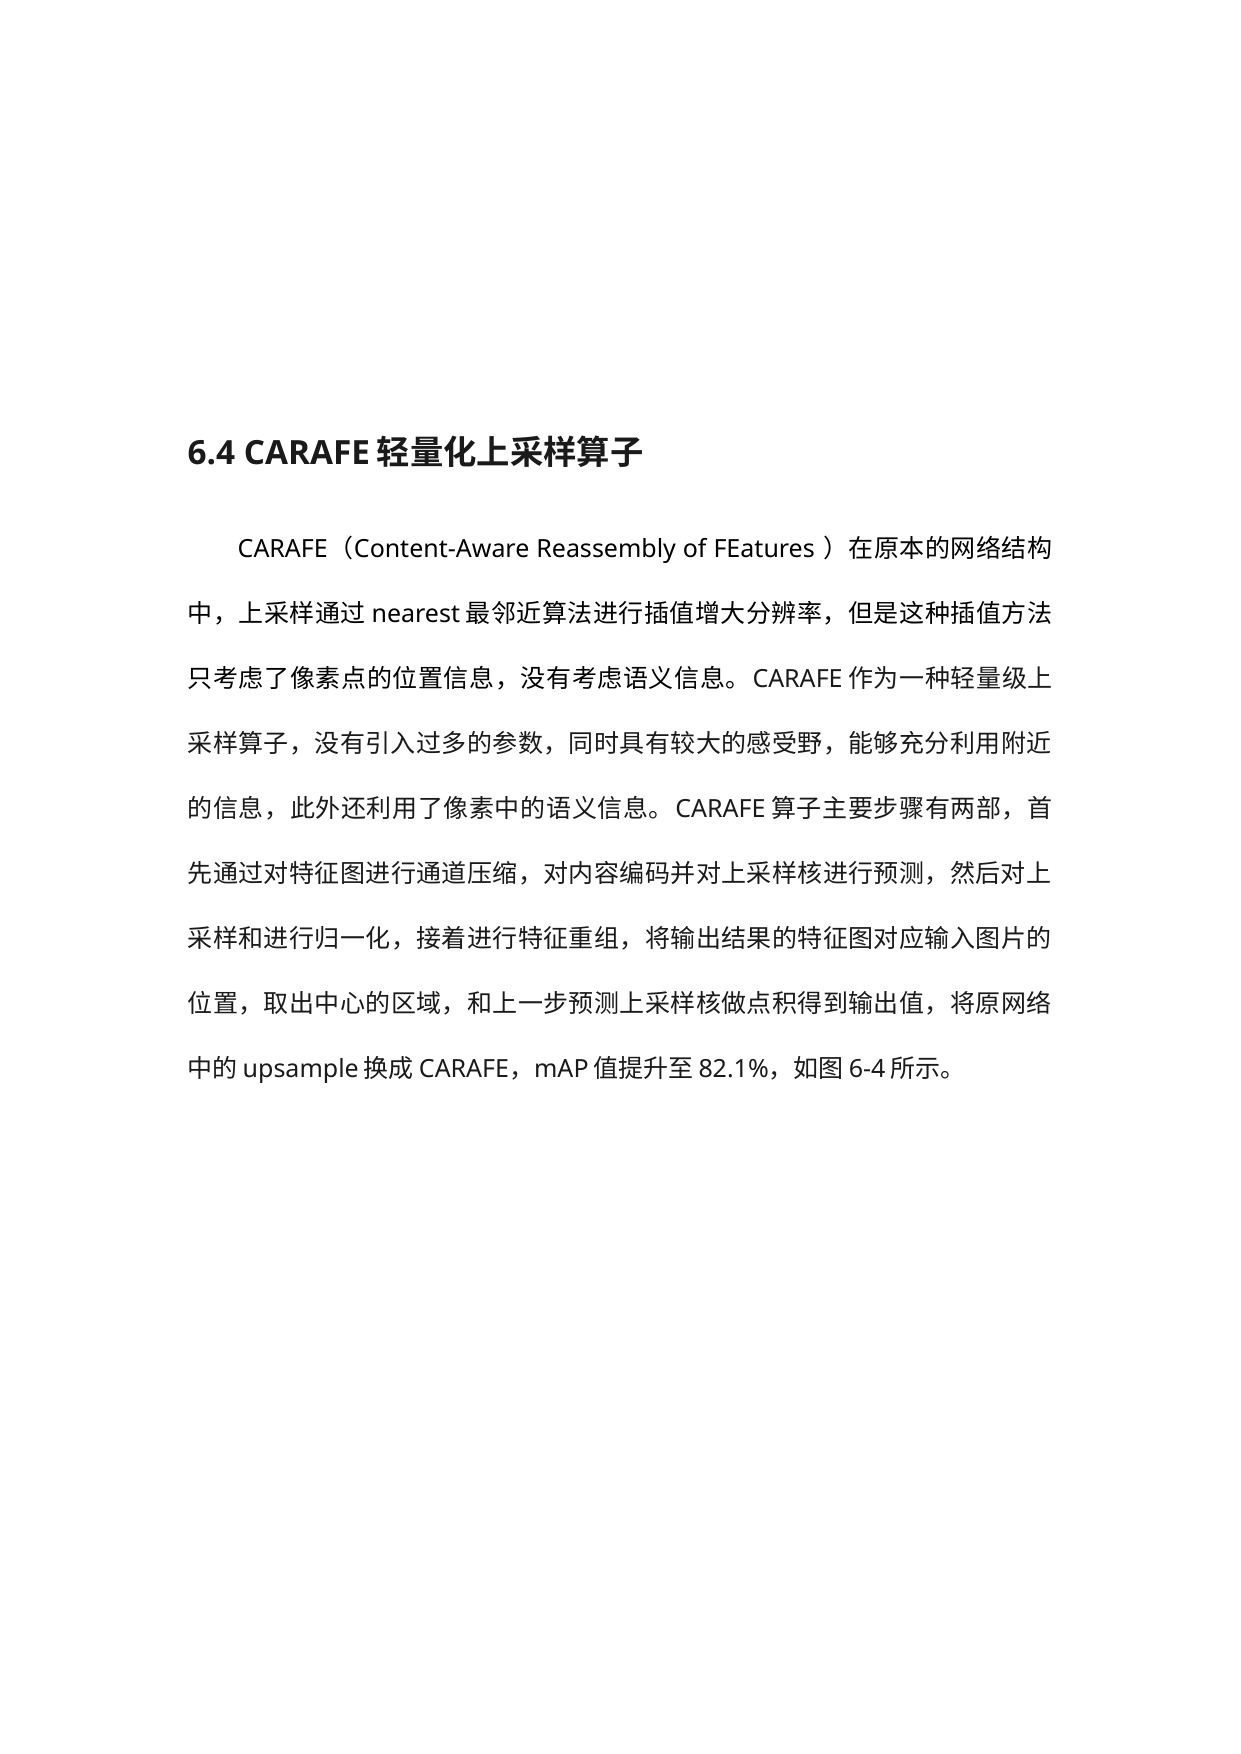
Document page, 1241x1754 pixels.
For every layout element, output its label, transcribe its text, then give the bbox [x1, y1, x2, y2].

subtitle CARAFE（Content-Aware Reassembly of FEatures ）在原本的网络结构中，上采样通过nearest最邻近算法进行插值增大分辨率，但是这种插值方法只考虑了像素点的位置信息，没有考虑语义信息。CARAFE作为一种轻量级上采样算子，没有引入过多的参数，同时具有较大的感受野，能够充分利用附近的信息，此外还利用了像素中的语义信息。CARAFE算子主要步骤有两部，首先通过对特征图进行通道压缩，对内容编码并对上采样核进行预测，然后对上采样和进行归一化，接着进行特征重组，将输出结果的特征图对应输入图片的位置，取出中心的区域，和上一步预测上采样核做点积得到输出值，将原网络中的upsample换成CARAFE，mAP值提升至82.1%，如图6-4所示。 [187, 514, 1053, 1099]
subtitle 6.4 CARAFE轻量化上采样算子 [187, 417, 1053, 482]
